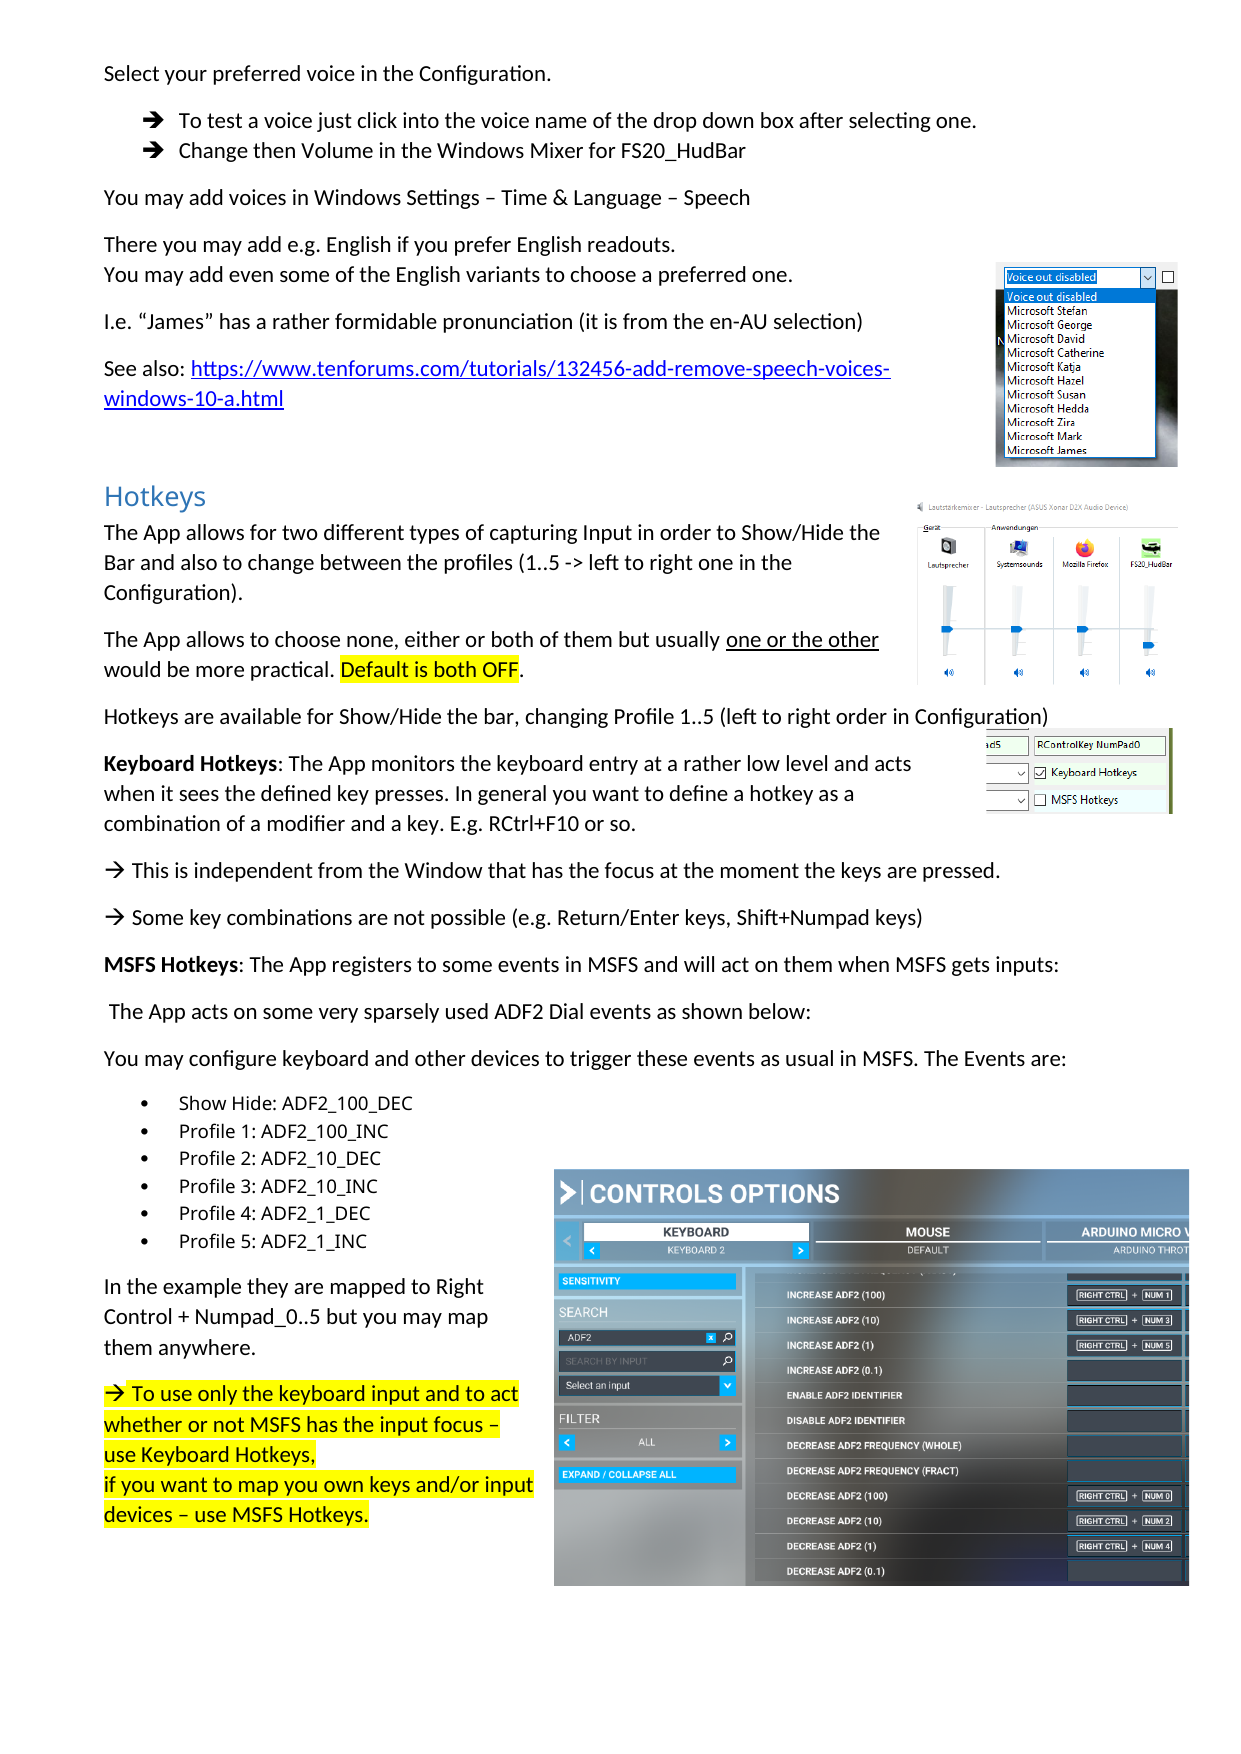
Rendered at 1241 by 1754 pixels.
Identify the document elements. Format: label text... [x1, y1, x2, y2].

text The App acts on some very sparsely used ADF2 Dial events as shown below: [103, 997, 1167, 1025]
list Profile 5: ADF2_1_INC [141, 1228, 554, 1253]
subtitle Hotkeys [103, 478, 1167, 515]
text Hotkeys are available for Show/Hide the bar, changing Profile 1..5 (left to right order in Configuration) [103, 702, 1167, 730]
list To test a voice just click into the voice name of the drop down box after selecting one. [141, 106, 1167, 134]
list Change then Volume in the Windows Mixer for FS20_HudBar [141, 136, 1167, 164]
list Profile 2: ADF2_10_DEC [141, 1146, 1167, 1171]
text See also: https://www.tenforums.com/tutorials/132456-add-remove-speech-voices-windows-10-a.html [103, 354, 995, 412]
picture [986, 728, 1173, 814]
text I.e. “James” has a rather formidable pronunciation (it is from the en-AU selection) [103, 307, 995, 335]
text This is independent from the Window that has the focus at the moment the keys are pressed. [103, 856, 1167, 884]
picture [995, 262, 1178, 467]
text Some key combinations are not possible (e.g. Return/Enter keys, Shift+Numpad keys) [103, 903, 1167, 931]
text To use only the keyboard input and to act whether or not MSFS has the input focus – use Keyboard Hotkeys, if you want to map you own keys and/or input devices – use MSFS Hotkeys. [103, 1379, 554, 1528]
list Profile 3: ADF2_10_INC [141, 1173, 554, 1198]
picture [554, 1169, 1190, 1586]
text You may add voices in Windows Settings – Time & Language – Speech [103, 183, 1167, 211]
list Show Hide: ADF2_100_DEC [141, 1091, 1167, 1116]
text Keyboard Hotkeys: The App monitors the keyboard entry at a rather low level and acts when it sees the defined key presses. In general you want to define a hotkey as a combination of a modifier and a key. E.g. RCtrl+F10 or so. [103, 749, 1167, 837]
text The App allows to choose none, either or both of them but usually one or the other would be more practical. Default is both OFF. [103, 625, 915, 683]
text In the example they are mapped to Right Control + Numpad_0..5 but you may map them anywhere. [103, 1272, 554, 1361]
picture [915, 502, 1178, 685]
list Profile 1: ADF2_100_INC [141, 1118, 1167, 1143]
list Profile 4: ADF2_1_DEC [141, 1201, 554, 1226]
text MSFS Hotkeys: The App registers to some events in MSFS and will act on them when MSFS gets inputs: [103, 950, 1167, 978]
text There you may add e.g. English if you prefer English readouts. You may add even some of the English variants to choose a preferred one. [103, 230, 1167, 288]
text Select your preferred voice in the Configuration. [103, 59, 1167, 87]
text The App allows for two different types of capturing Input in order to Show/Hide the Bar and also to change between the profiles (1..5 -> left to right one in the Configuration). [103, 518, 915, 606]
text You may configure keyboard and other devices to trigger these events as usual in MSFS. The Events are: [103, 1044, 1167, 1072]
